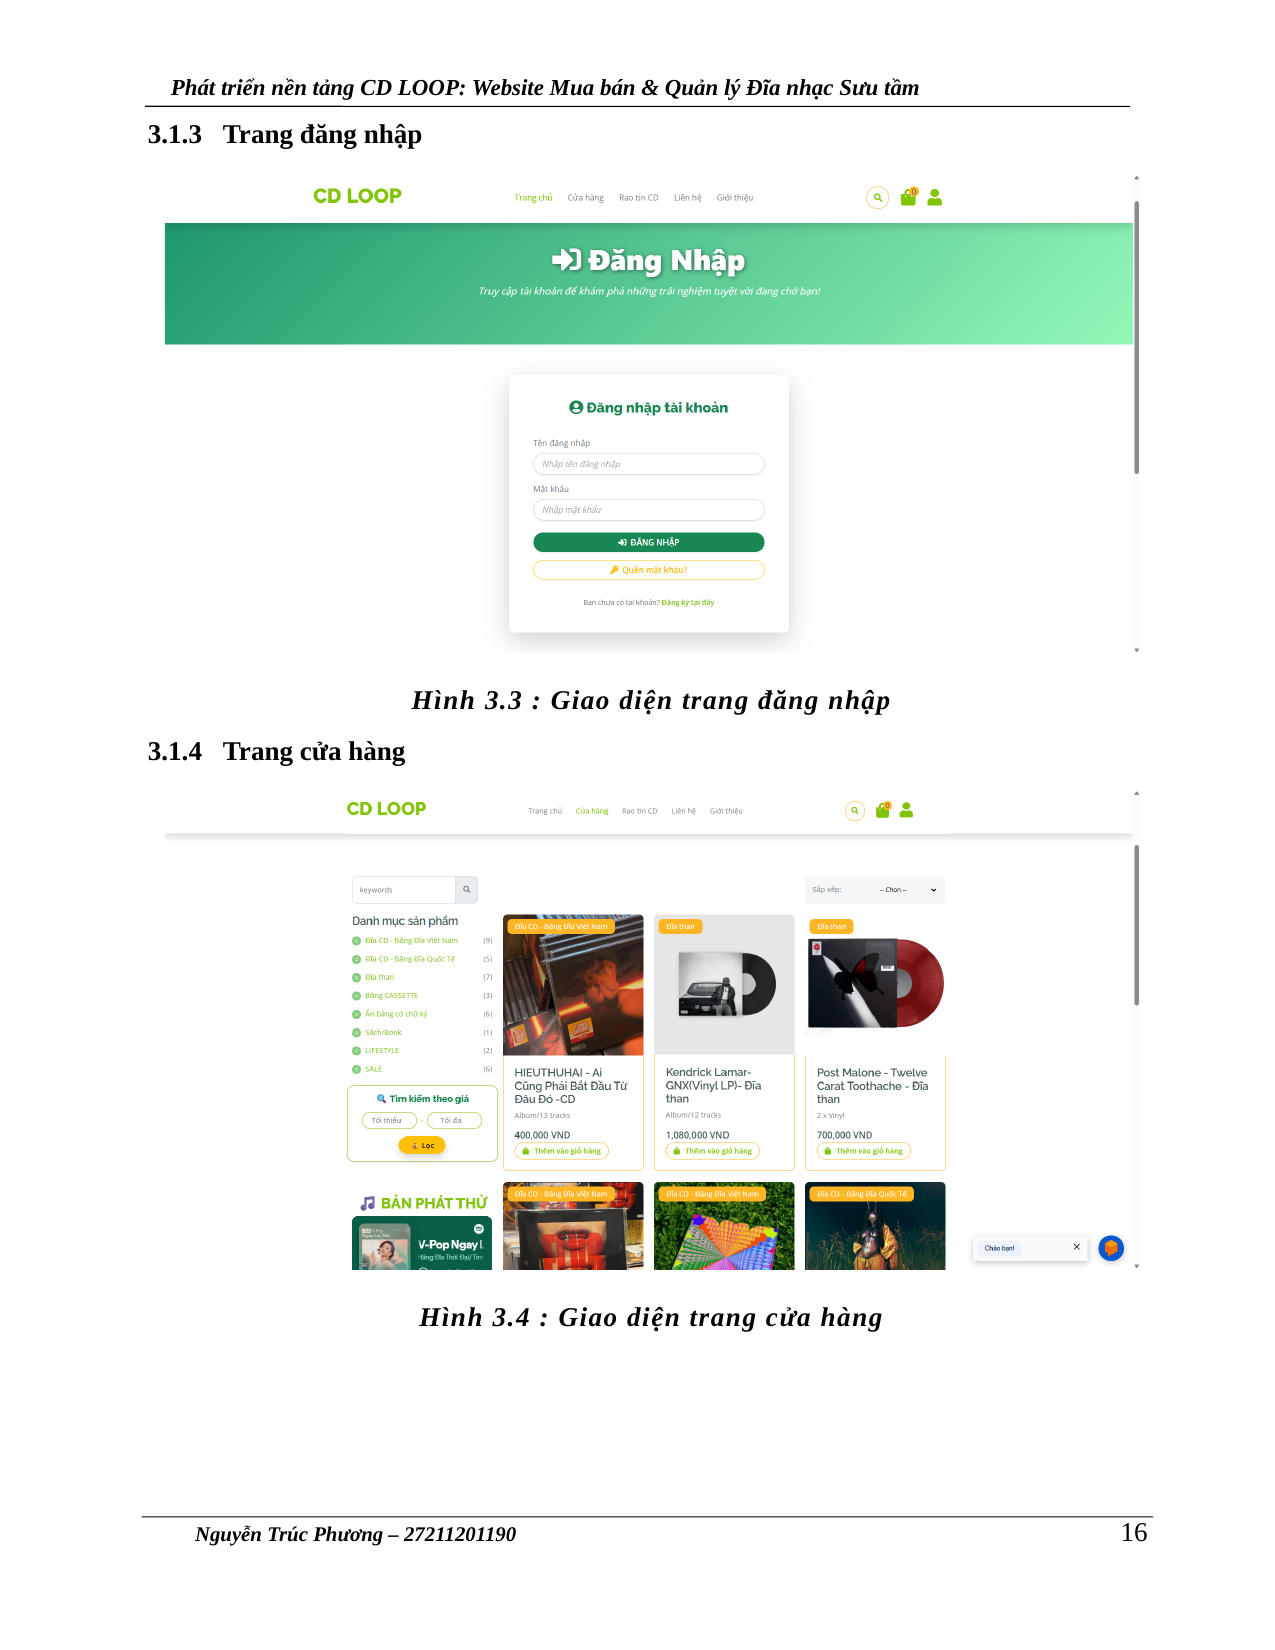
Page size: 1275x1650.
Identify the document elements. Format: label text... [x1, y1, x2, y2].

subtitle Hình 3.4 : Giao diện trang cửa hàng [148, 1301, 1157, 1332]
picture [164, 789, 1140, 1270]
picture [164, 173, 1140, 653]
subtitle 3.1.4 Trang cửa hàng [148, 734, 1157, 766]
subtitle 3.1.3 Trang đăng nhập [148, 118, 1157, 149]
subtitle Hình 3.3 : Giao diện trang đăng nhập [148, 684, 1157, 716]
